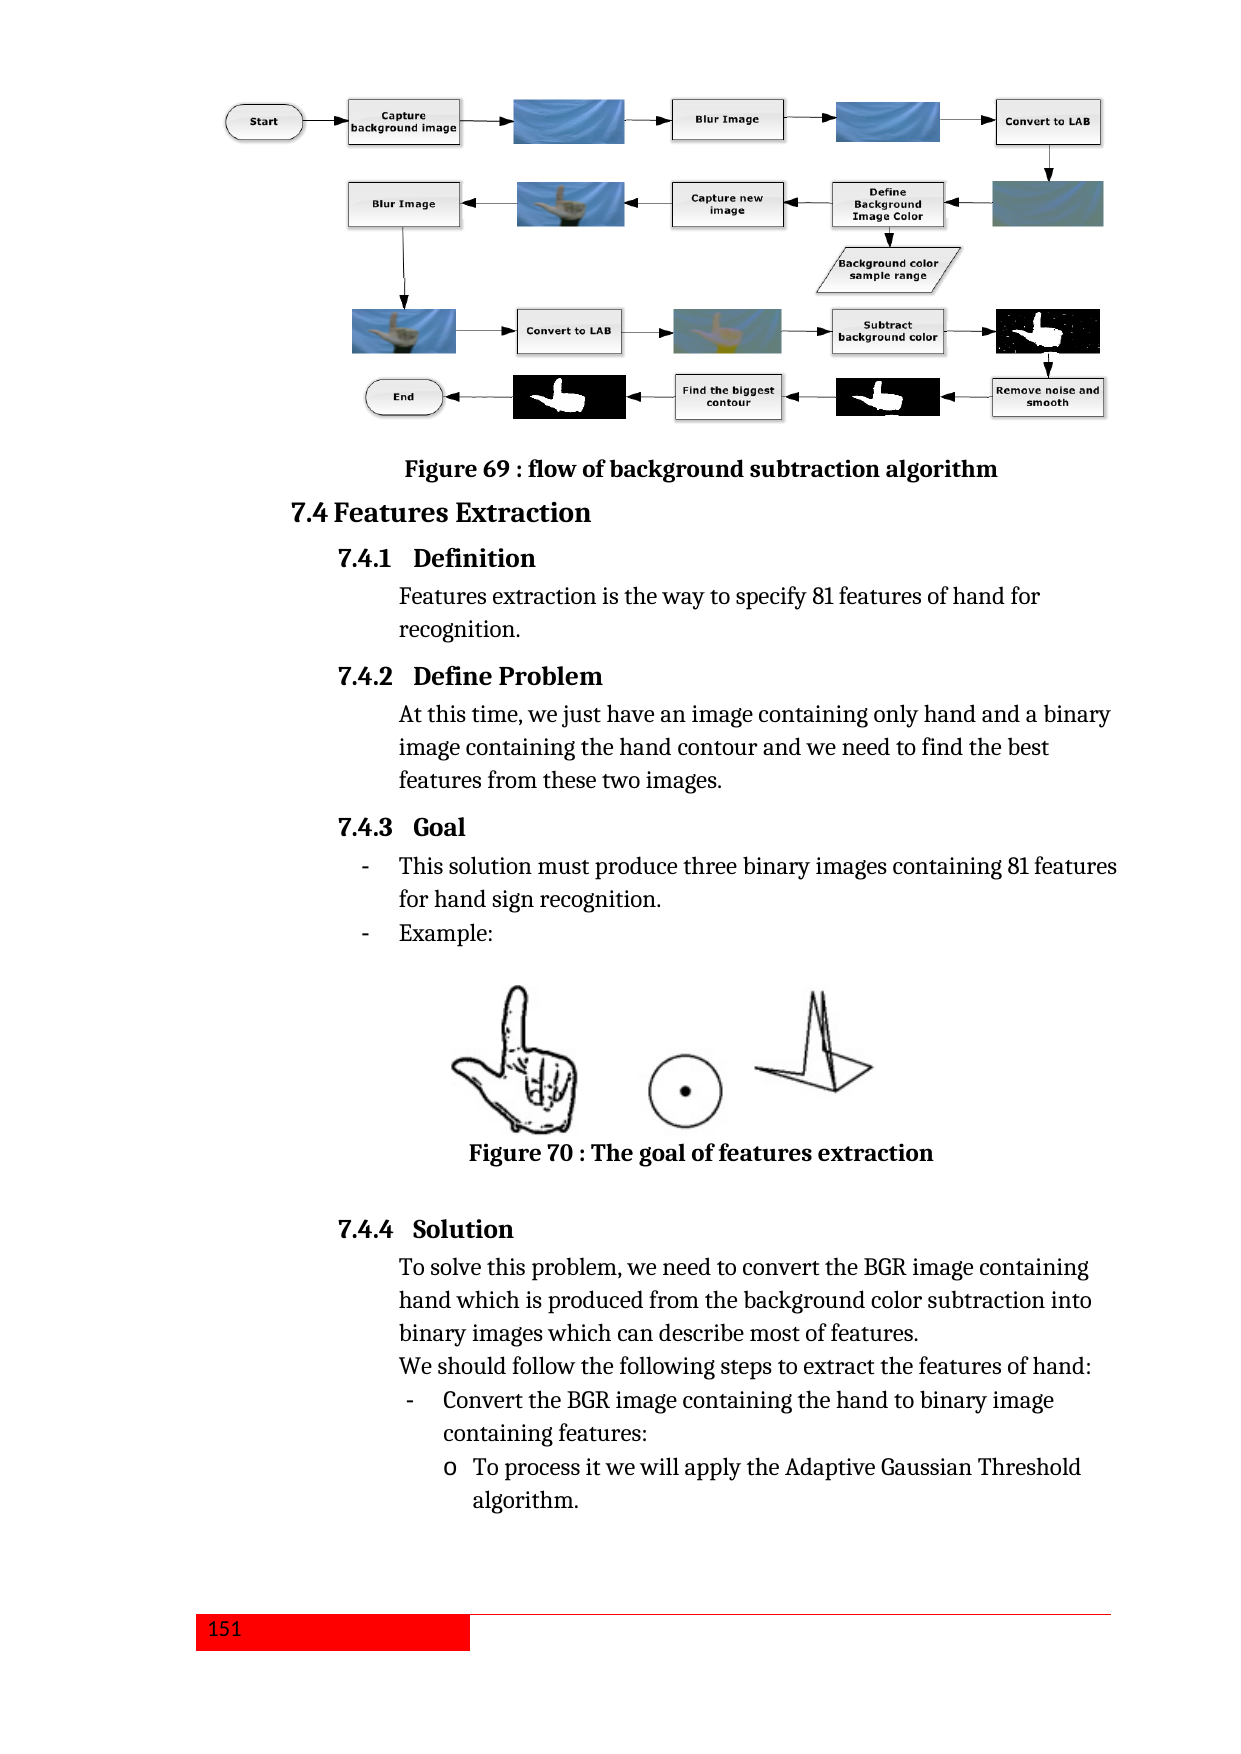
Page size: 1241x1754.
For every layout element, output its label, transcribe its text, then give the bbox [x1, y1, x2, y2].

list Example: [361, 918, 1122, 948]
subtitle Goal [338, 812, 1122, 843]
list To process it we will apply the Adaptive Gaussian Threshold algorithm. [443, 1452, 1122, 1515]
text At this time, we just have an image containing only hand and a binary image containing the hand contour and we need to find the best features from these two images. [399, 700, 1122, 795]
text Features extraction is the way to specify 81 features of hand for recognition. [399, 582, 1122, 644]
subtitle Define Problem [338, 661, 1122, 692]
picture [439, 985, 890, 1136]
subtitle Solution [338, 1214, 1122, 1245]
list This solution must produce three binary images containing 81 features for hand sign recognition. [361, 851, 1122, 914]
text To solve this problem, we need to convert the BGR image containing hand which is produced from the background color subtraction into binary images which can describe most of features. [399, 1253, 1122, 1348]
list Convert the BGR image containing the hand to binary image containing features: [406, 1385, 1122, 1448]
list Figure 70 : The goal of features extraction [281, 1139, 1122, 1168]
subtitle Features Extraction [291, 497, 1122, 530]
picture [214, 88, 1115, 431]
list Figure 69 : flow of background subtraction algorithm [281, 455, 1122, 484]
subtitle Definition [338, 543, 1122, 574]
text We should follow the following steps to extract the features of hand: [399, 1352, 1122, 1381]
